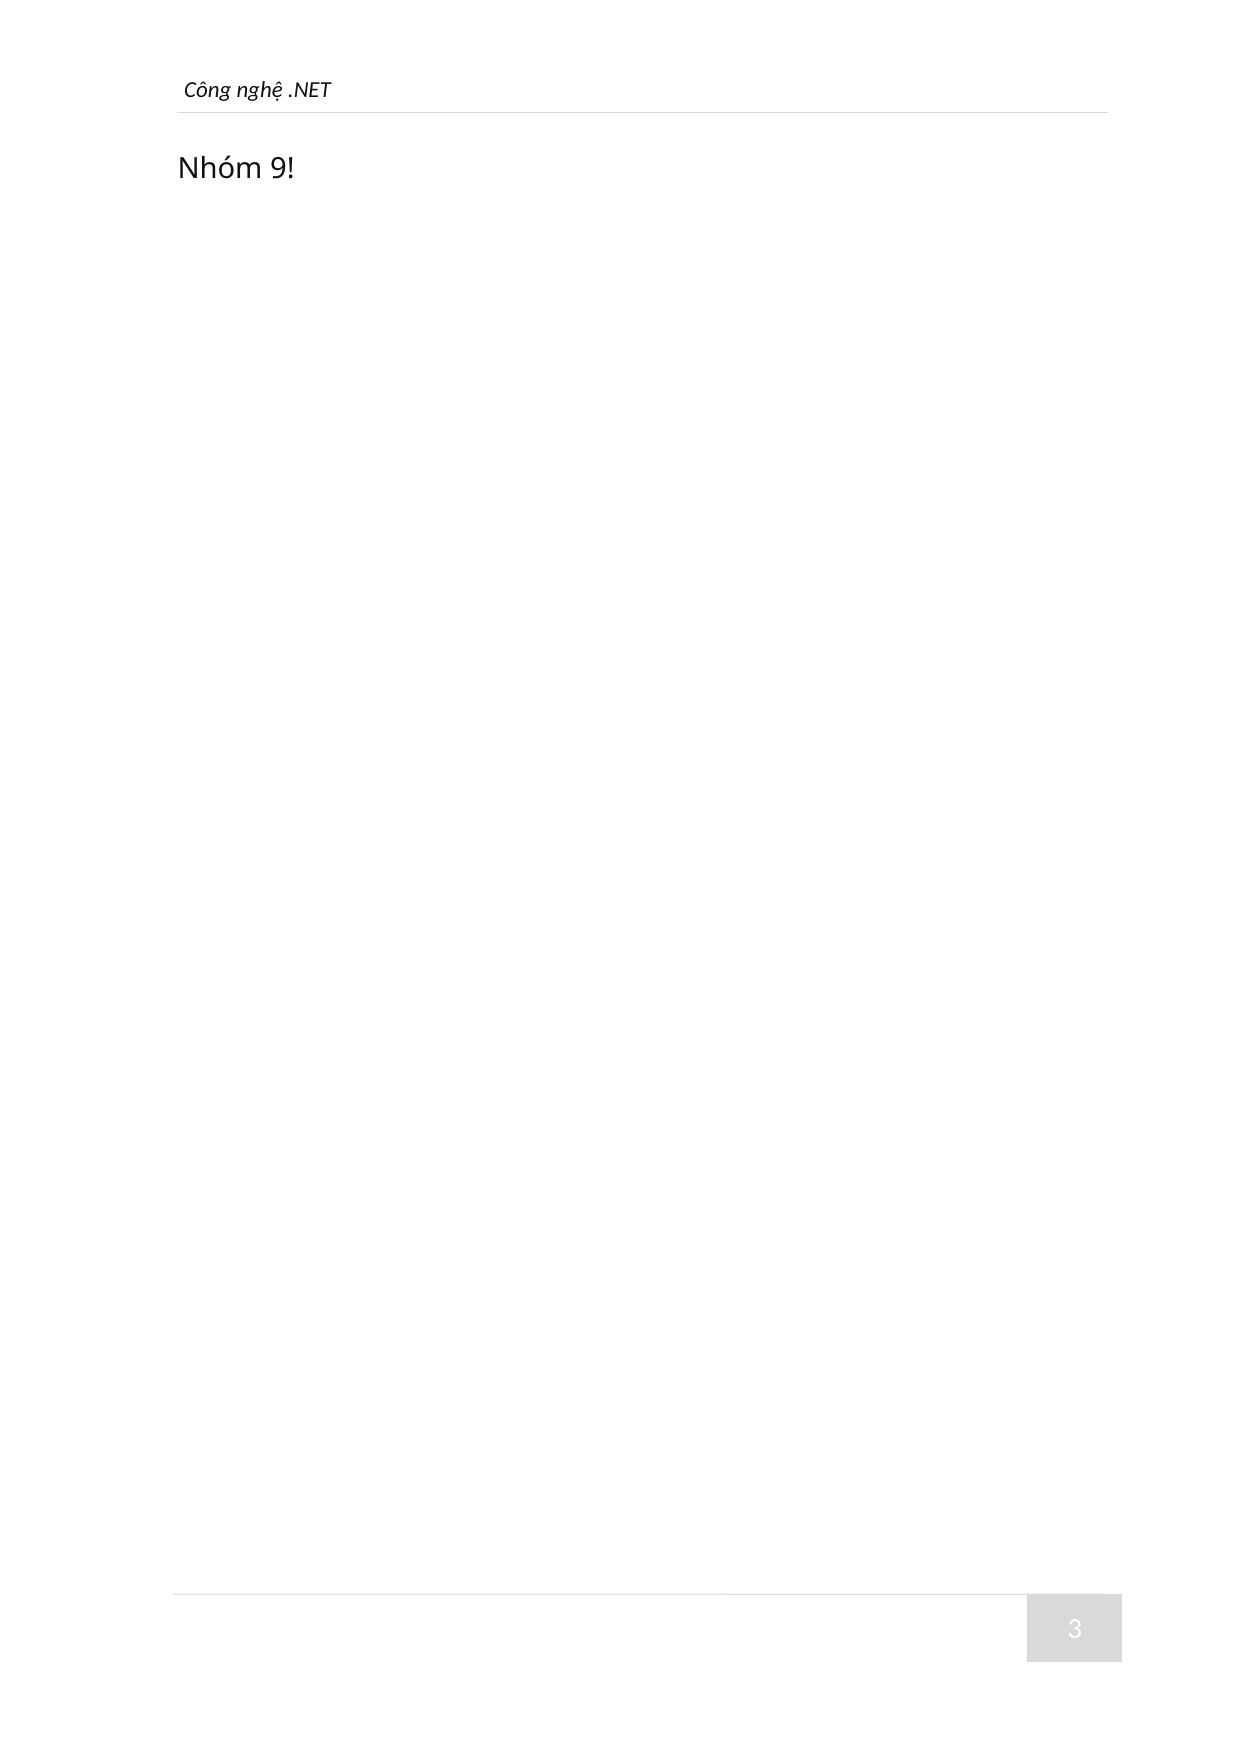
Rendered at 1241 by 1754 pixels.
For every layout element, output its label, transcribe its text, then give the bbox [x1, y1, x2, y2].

text Nhóm 9! [177, 148, 1122, 187]
